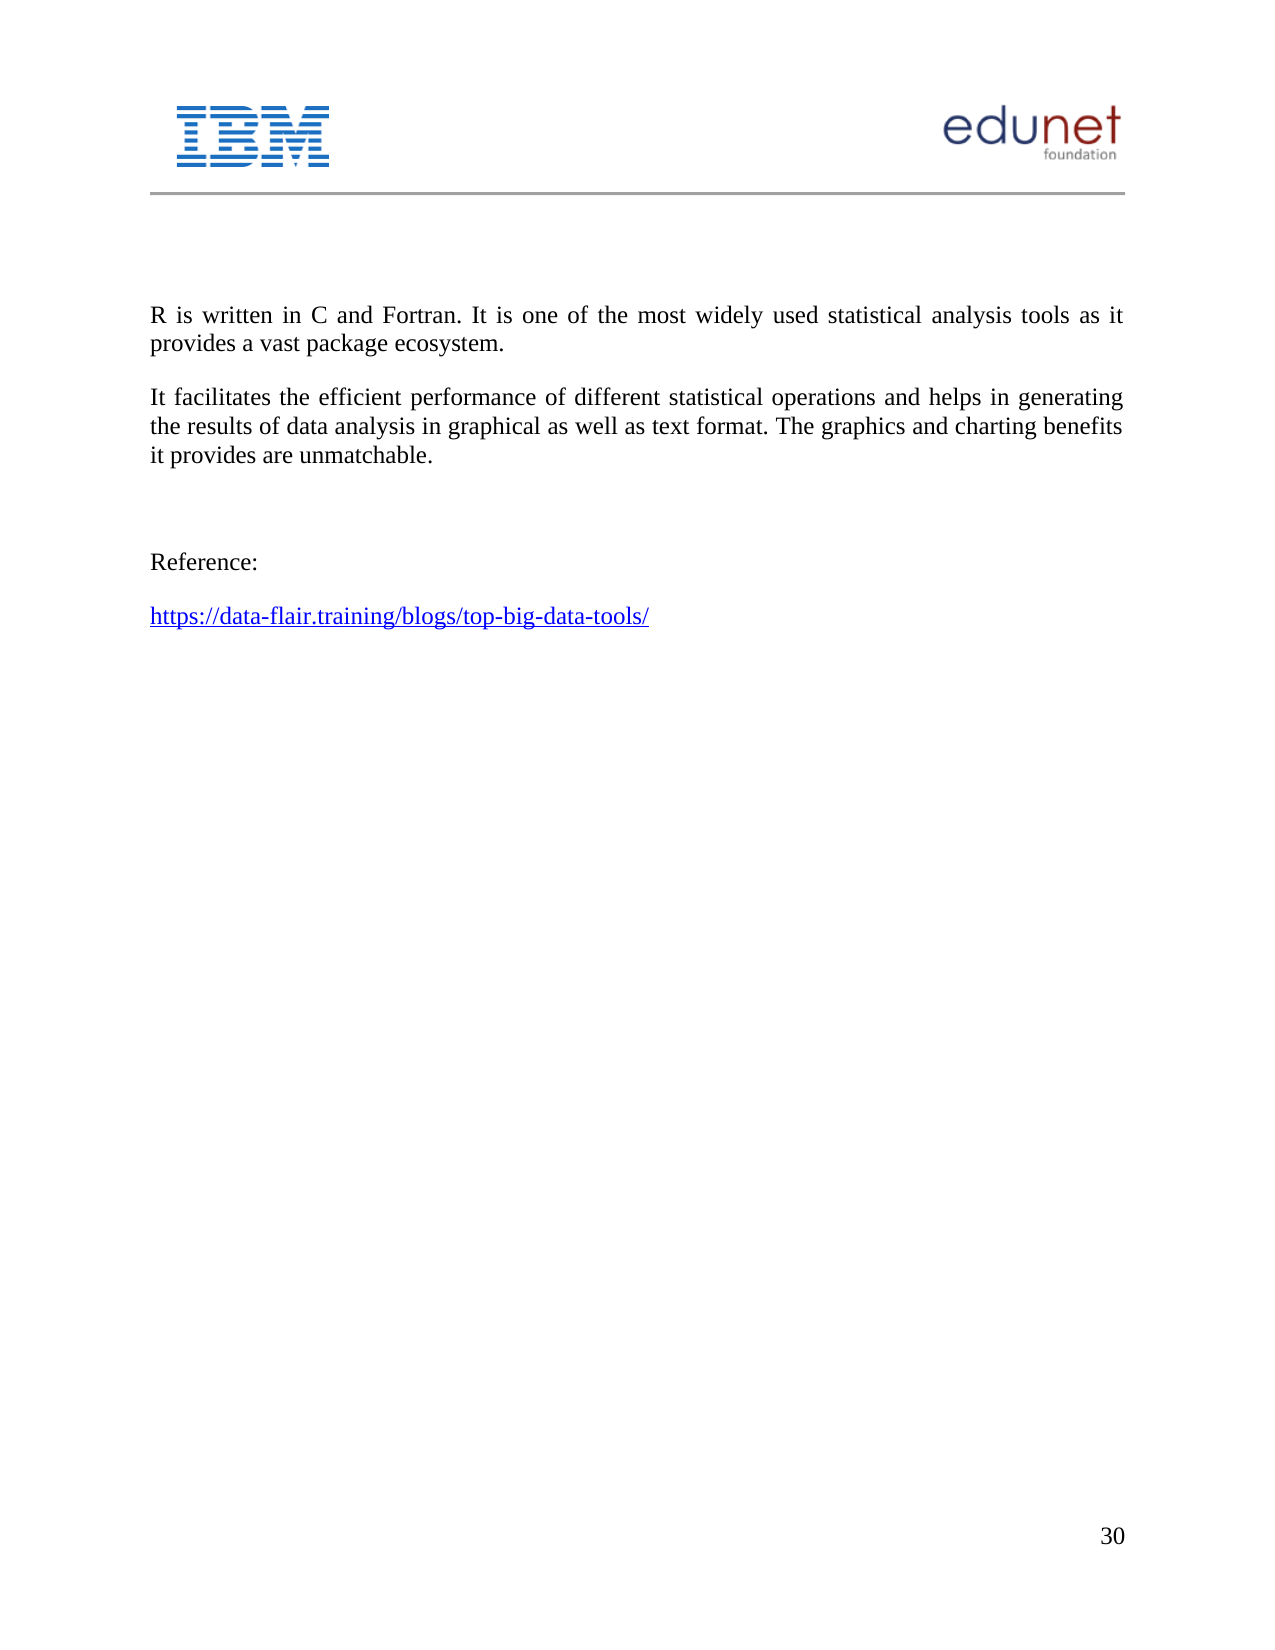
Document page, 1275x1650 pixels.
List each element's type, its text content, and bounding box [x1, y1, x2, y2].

picture [176, 106, 329, 167]
text https://data-flair.training/blogs/top-big-data-tools/ [150, 601, 1125, 630]
text Reference: [150, 547, 1125, 576]
picture [941, 95, 1125, 167]
text It facilitates the efficient performance of different statistical operations and helps in generating the results of data analysis in graphical as well as text format. The graphics and charting benefits it provides are unmatchable. [150, 382, 1125, 468]
text R is written in C and Fortran. It is one of the most widely used statistical analysis tools as it provides a vast package ecosystem. [150, 300, 1125, 357]
